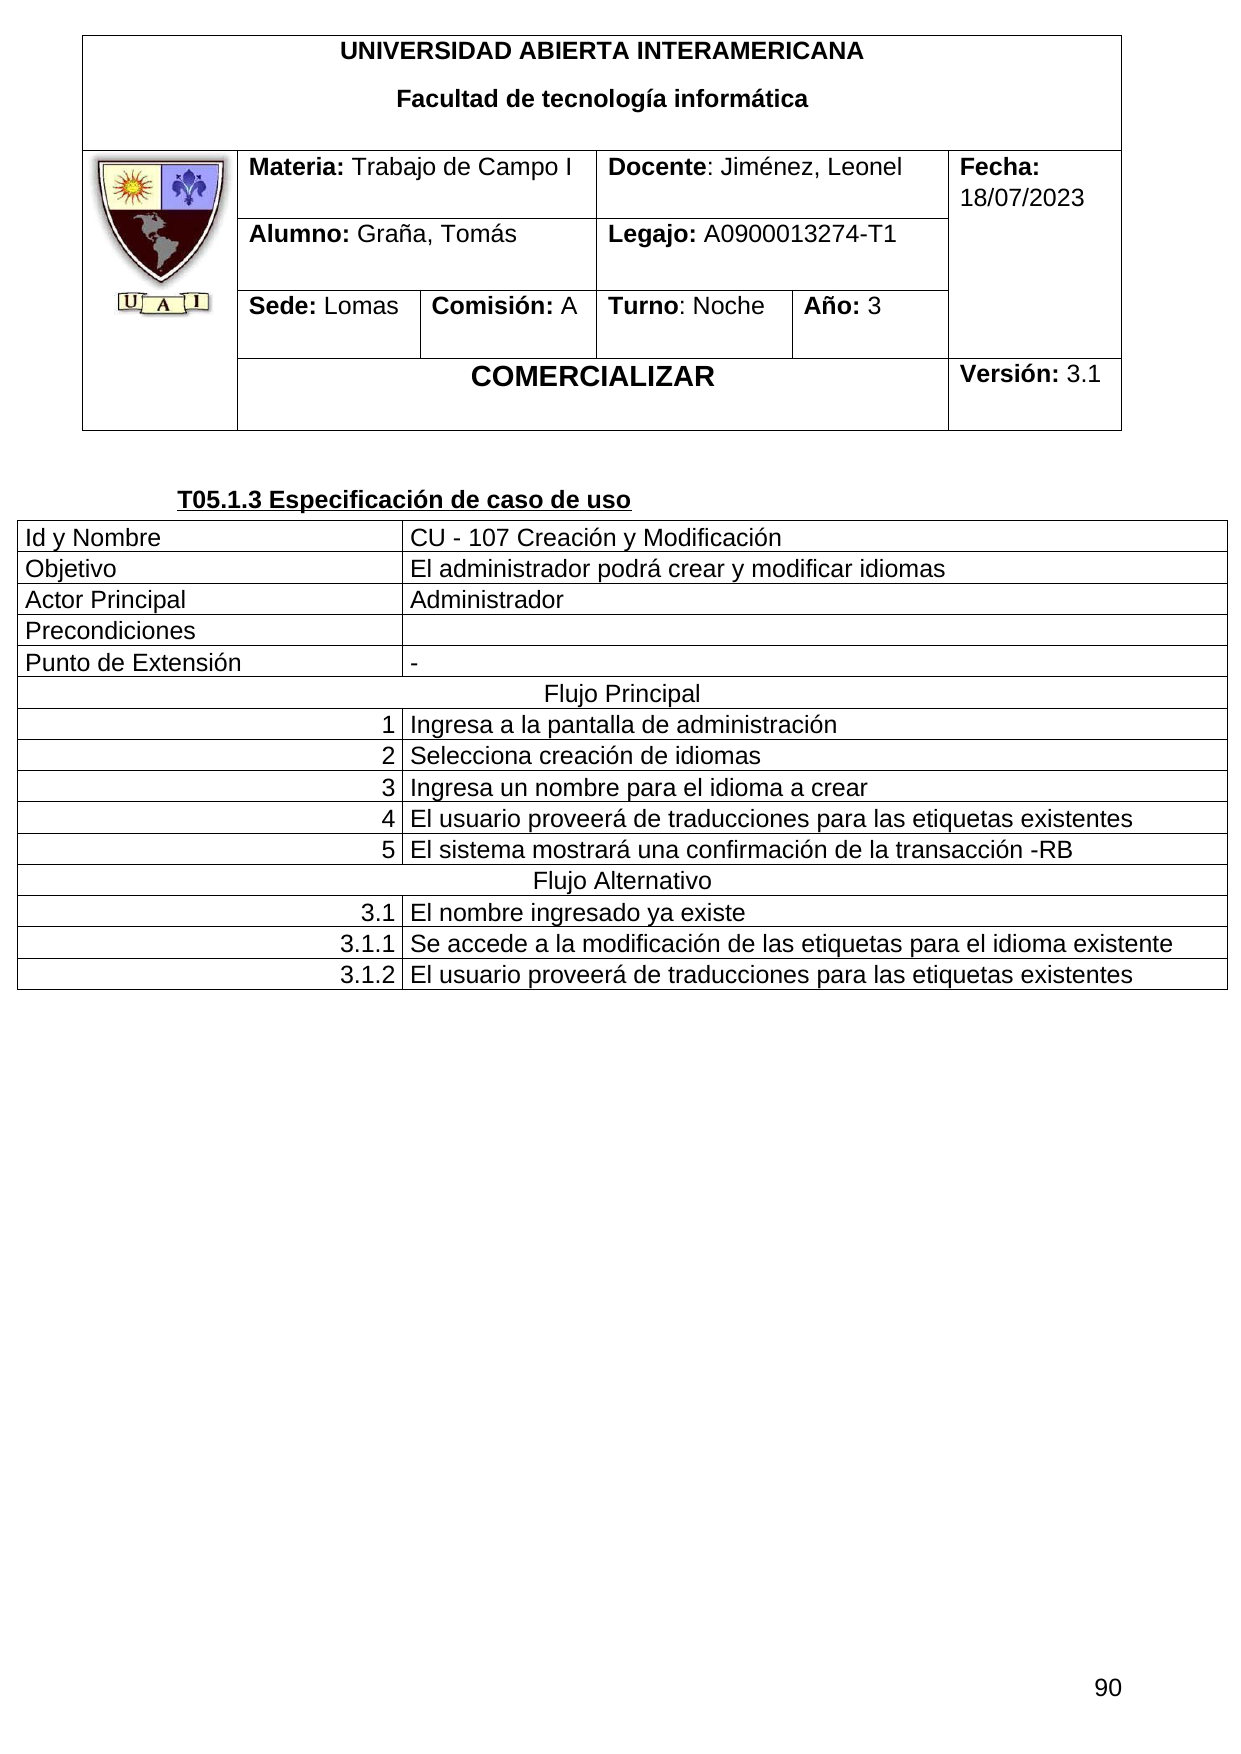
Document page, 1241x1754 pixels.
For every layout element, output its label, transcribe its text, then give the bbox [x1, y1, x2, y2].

table_cell Flujo Principal [18, 677, 1227, 707]
table_cell El sistema mostrará una confirmación de la transacción -RB [403, 834, 1227, 864]
table_cell Se accede a la modificación de las etiquetas para el idioma existente [403, 927, 1227, 957]
subtitle T05.1.3 Especificación de caso de uso [177, 485, 1122, 513]
table_cell 3.1 [18, 896, 402, 926]
table_cell - [403, 646, 1227, 676]
table_header CU - 107 Creación y Modificación [403, 521, 1227, 551]
picture [87, 151, 234, 320]
table_cell El nombre ingresado ya existe [403, 896, 1227, 926]
table_cell 5 [18, 834, 402, 864]
table_cell 2 [18, 740, 402, 770]
table_cell 3.1.2 [18, 959, 402, 989]
table_cell Flujo Alternativo [18, 865, 1227, 895]
table_cell 3 [18, 771, 402, 801]
table_cell El administrador podrá crear y modificar idiomas [403, 552, 1227, 582]
table_cell Punto de Extensión [18, 646, 402, 676]
table_header Id y Nombre [18, 521, 402, 551]
table_cell Ingresa un nombre para el idioma a crear [403, 771, 1227, 801]
table_cell El usuario proveerá de traducciones para las etiquetas existentes [403, 959, 1227, 989]
table_cell Precondiciones [18, 615, 402, 645]
table_cell Administrador [403, 584, 1227, 614]
table_cell Ingresa a la pantalla de administración [403, 709, 1227, 739]
table_cell Objetivo [18, 552, 402, 582]
table_cell [403, 615, 1227, 645]
table_cell 1 [18, 709, 402, 739]
table_cell Actor Principal [18, 584, 402, 614]
table_cell 3.1.1 [18, 927, 402, 957]
table_cell Selecciona creación de idiomas [403, 740, 1227, 770]
table_cell 4 [18, 802, 402, 832]
table_cell El usuario proveerá de traducciones para las etiquetas existentes [403, 802, 1227, 832]
